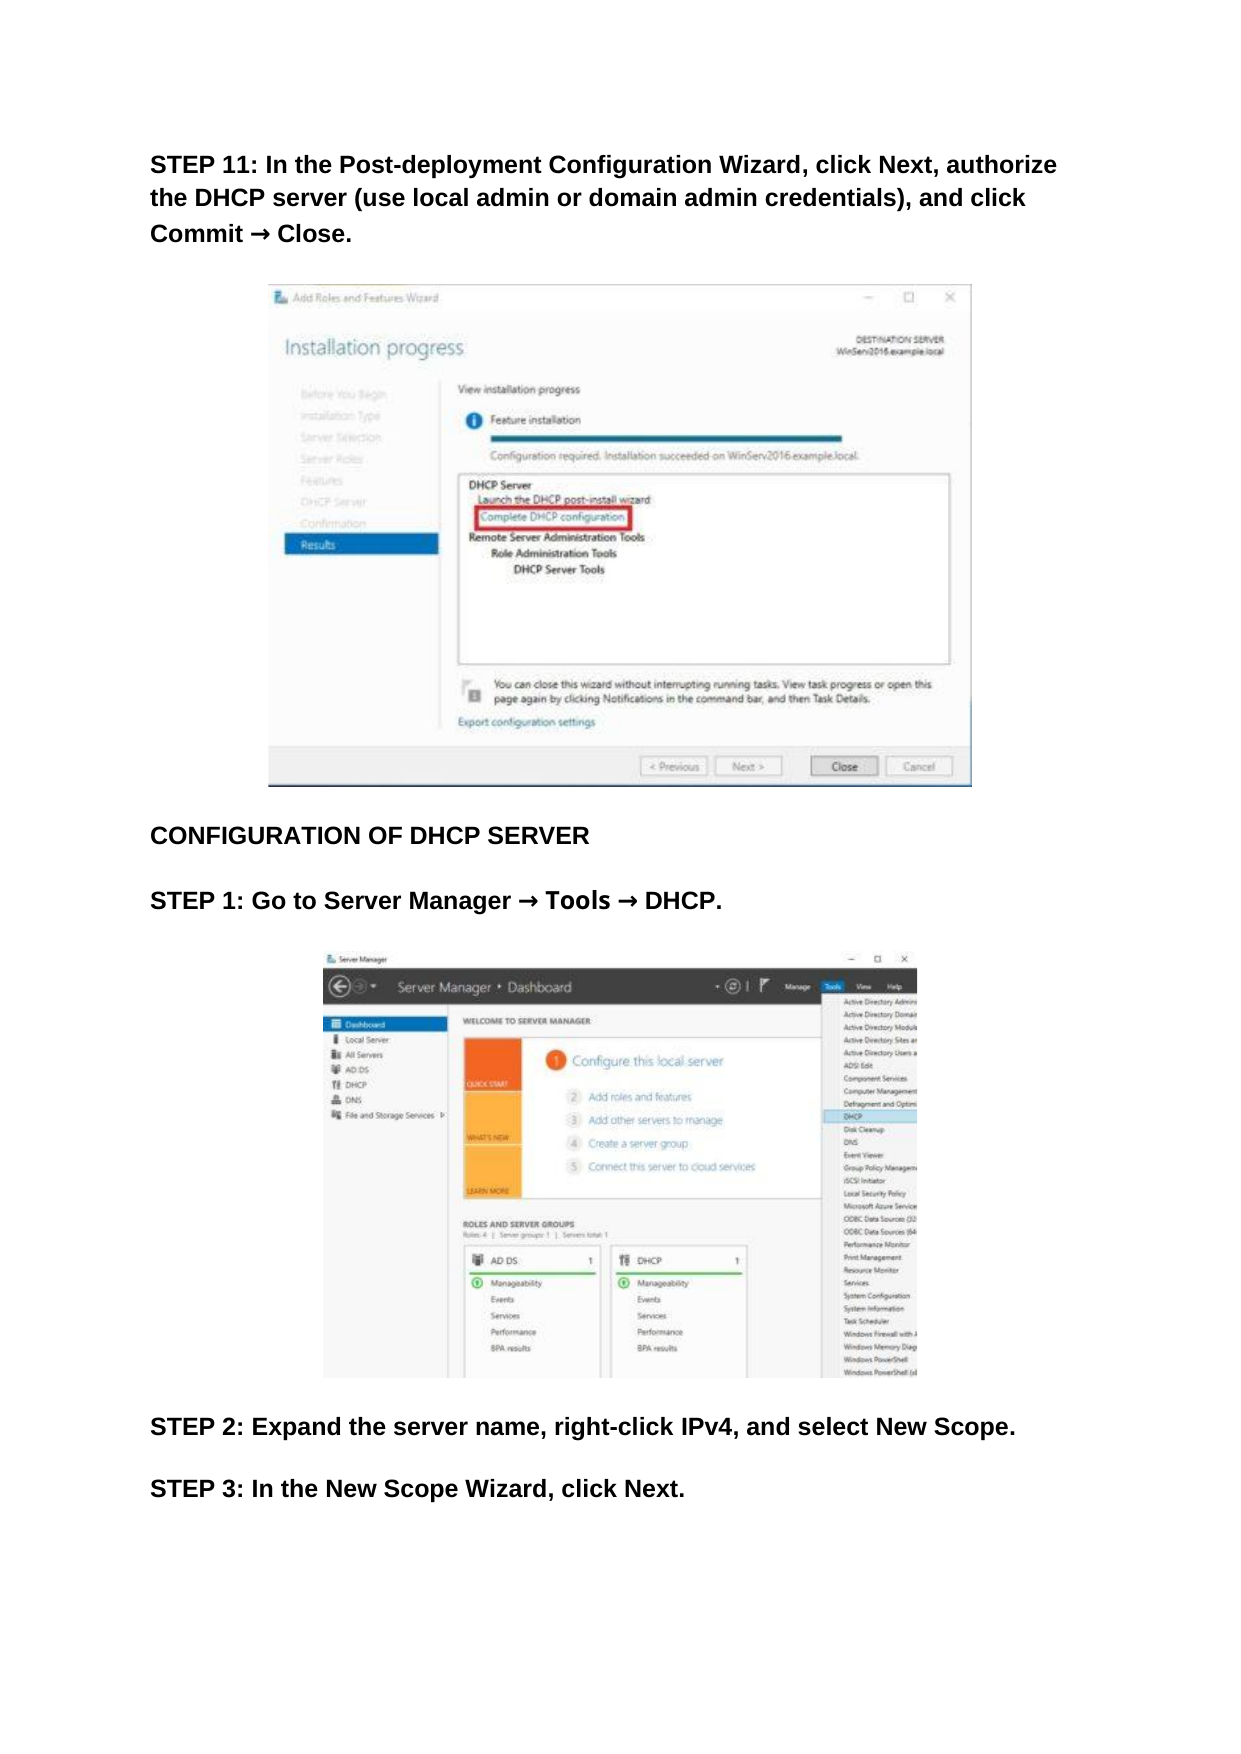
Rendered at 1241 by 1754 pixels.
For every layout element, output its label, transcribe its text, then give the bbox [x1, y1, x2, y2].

picture [323, 951, 918, 1378]
subtitle STEP 3: In the New Scope Wizard, click Next. [150, 1474, 1090, 1502]
subtitle STEP 2: Expand the server name, right-click IPv4, and select New Scope. [150, 1412, 1090, 1440]
picture [268, 284, 972, 787]
subtitle STEP 1: Go to Server ManagerDHCP. [150, 883, 1090, 917]
subtitle CONFIGURATION OF DHCP SERVER [150, 821, 1090, 849]
subtitle STEP 11: In the Post-deployment Configuration Wizard, click Next, authorize the DHCP server (use local admin or domain admin credentials), and click CommitClose. [150, 150, 1090, 250]
